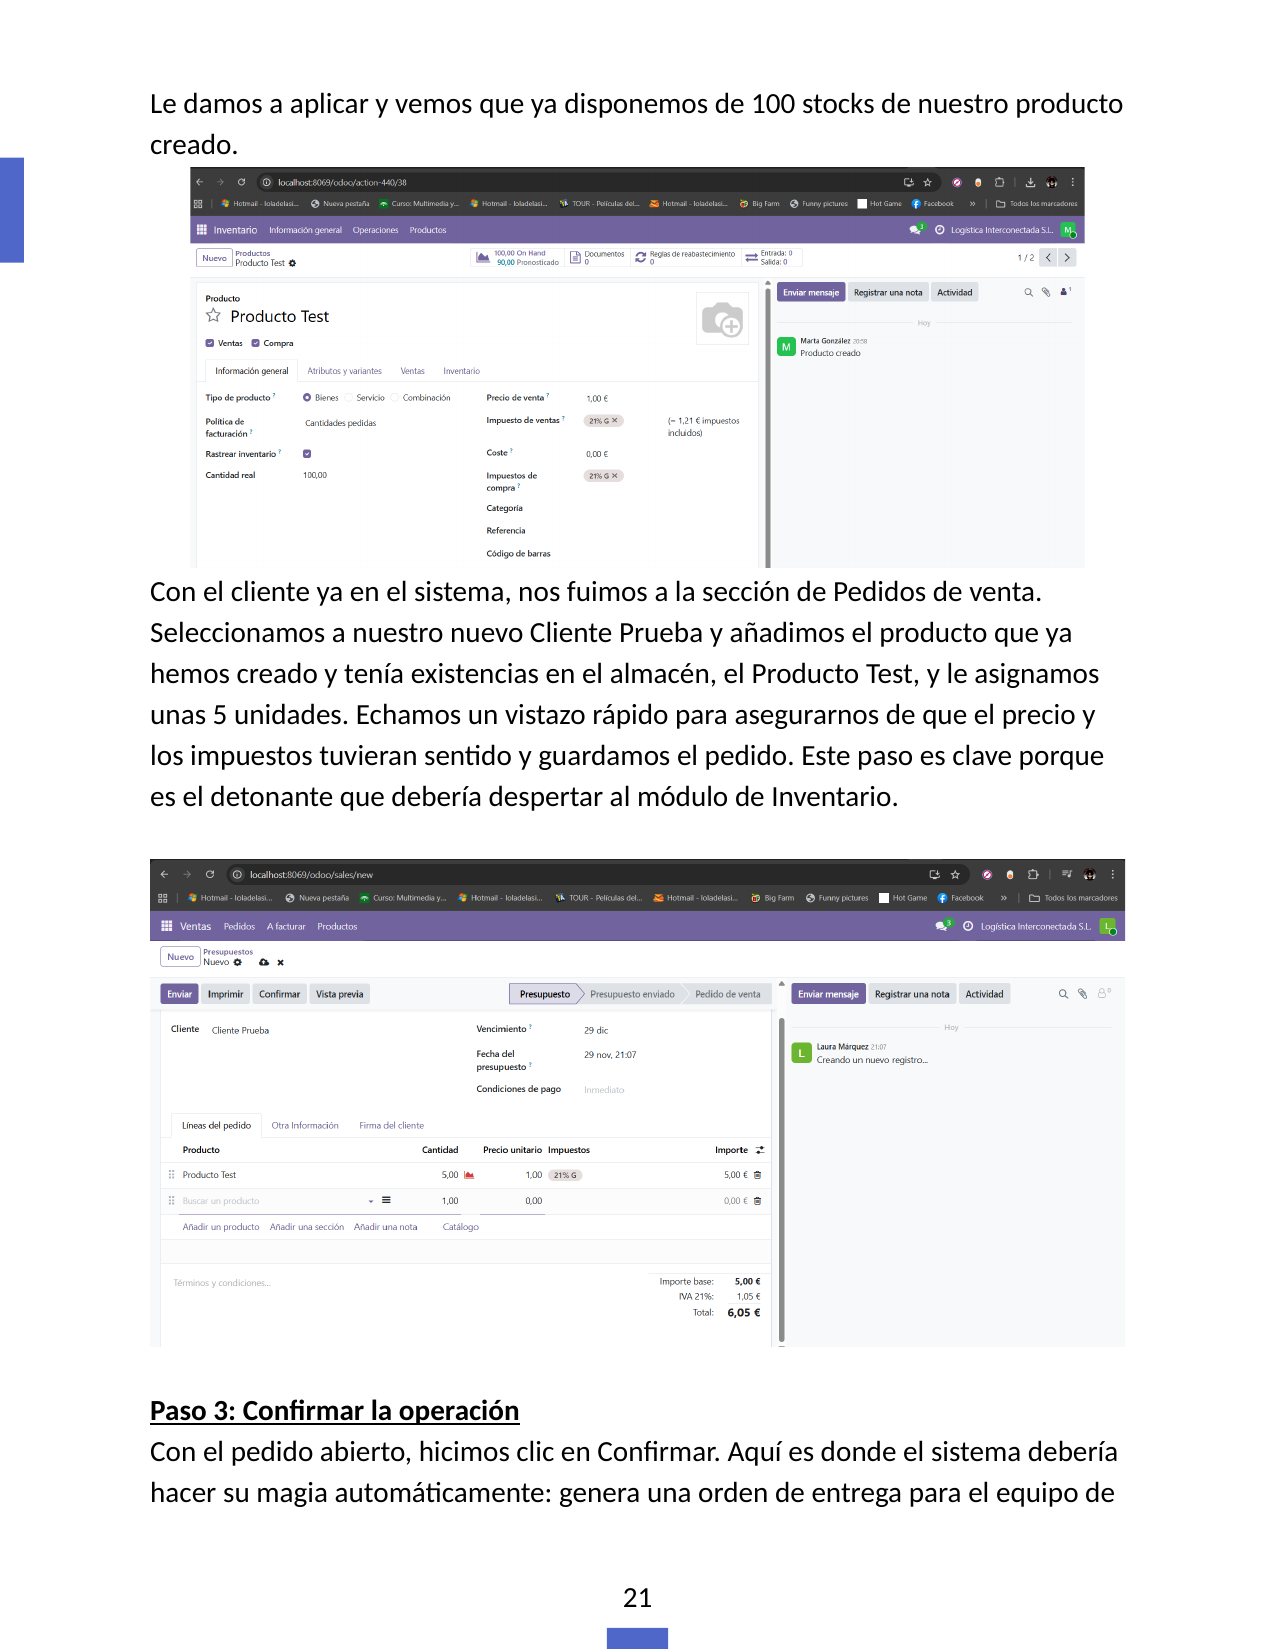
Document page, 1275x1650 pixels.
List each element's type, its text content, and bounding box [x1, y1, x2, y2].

text Paso 3: Confirmar la operación [150, 1392, 1125, 1428]
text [150, 1433, 1125, 1510]
picture [150, 859, 1125, 1347]
text Con el cliente ya en el sistema, nos fuimos a la sección de Pedidos de venta. Seleccionamos a nuestro nuevo Cliente Prueba y añadimos el producto que ya hemos creado y tenía existencias en el almacén, el Producto Test, y le asignamos unas 5 unidades. Echamos un vistazo rápido para asegurarnos de que el precio y los impuestos tuvieran sentido y guardamos el pedido. Este paso es clave porque es el detonante que debería despertar al módulo de Inventario. [150, 573, 1125, 813]
picture [190, 167, 1085, 568]
text Le damos a aplicar y vemos que ya disponemos de 100 stocks de nuestro producto creado. [150, 85, 1125, 162]
